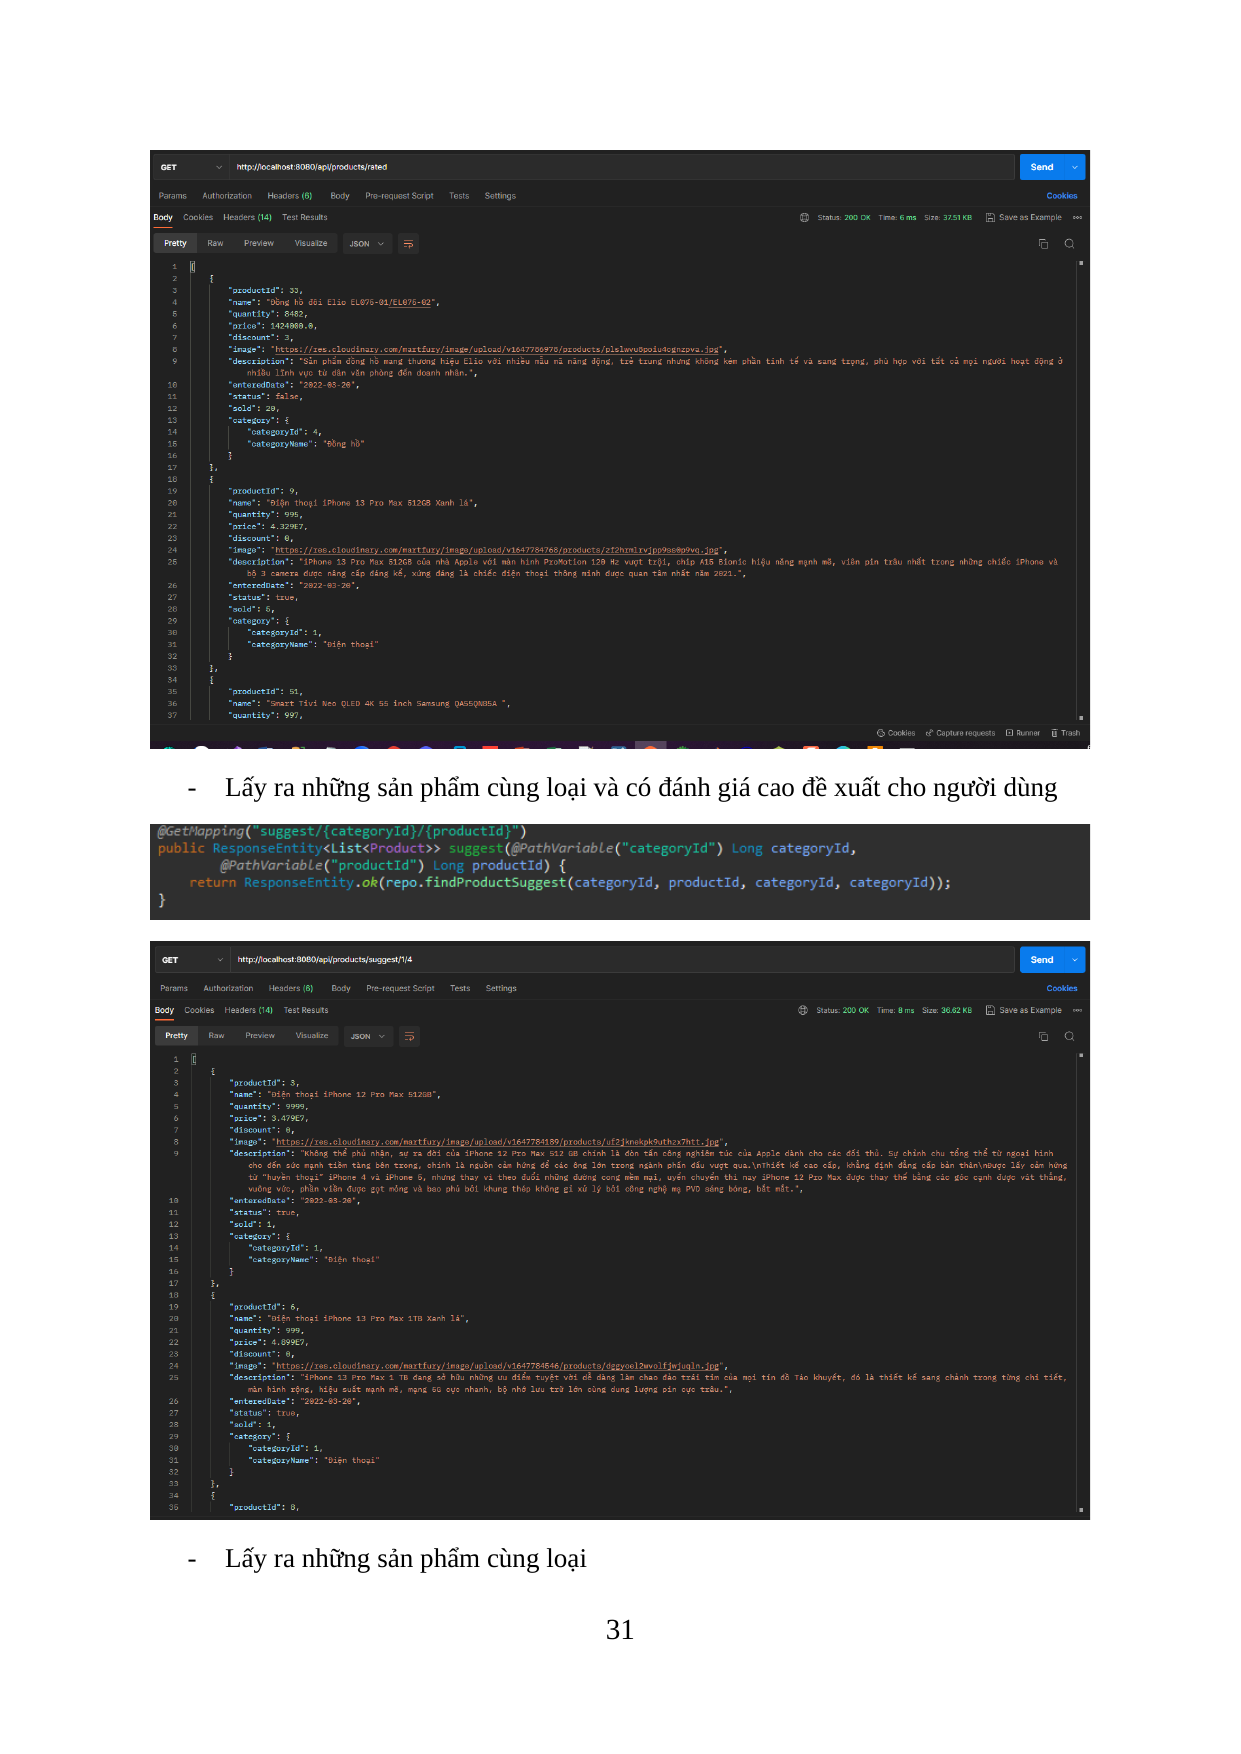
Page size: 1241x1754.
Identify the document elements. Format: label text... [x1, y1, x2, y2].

picture [150, 150, 1091, 749]
picture [150, 941, 1091, 1520]
list Lấy ra những sản phẩm cùng loại và có đánh giá cao đề xuất cho người dùng [187, 771, 1090, 802]
picture [150, 824, 1091, 920]
list Lấy ra những sản phẩm cùng loại [187, 1542, 1090, 1573]
